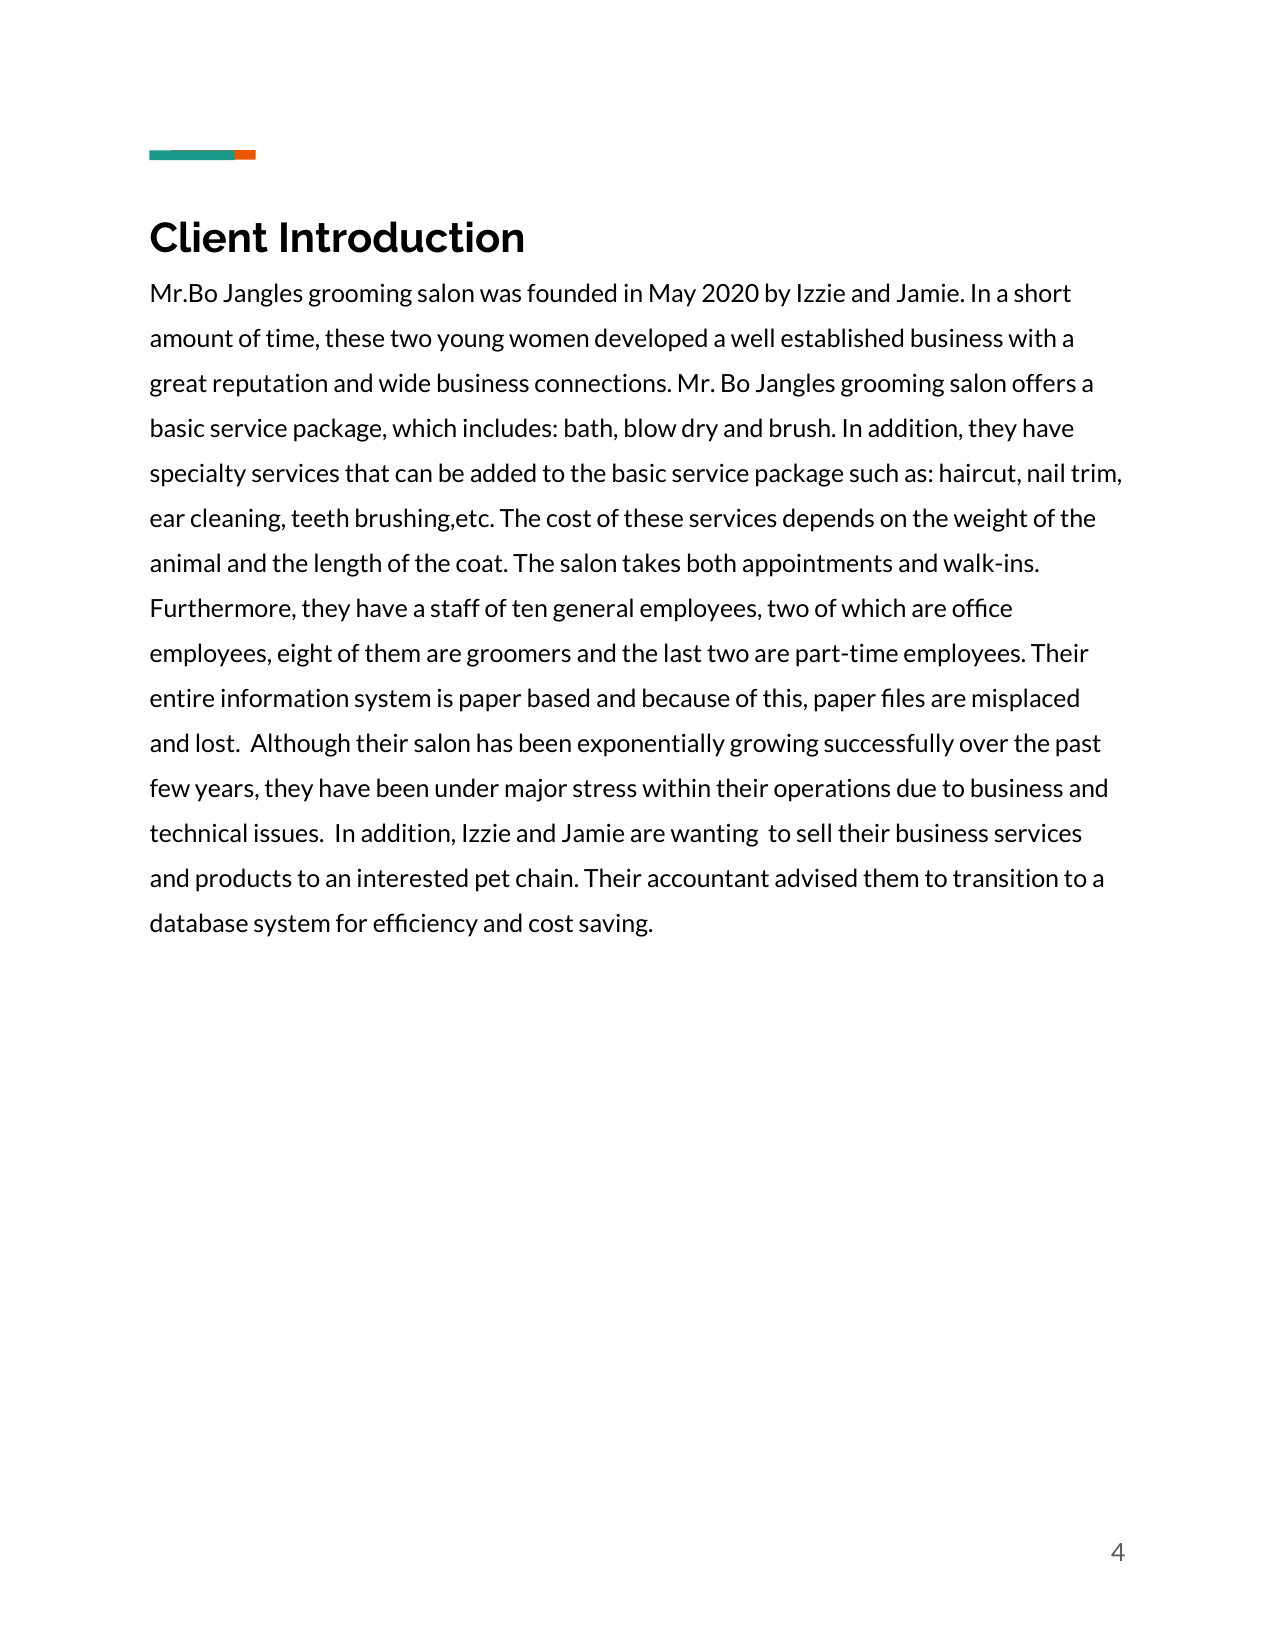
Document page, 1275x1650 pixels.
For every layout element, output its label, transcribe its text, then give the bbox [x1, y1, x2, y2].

subtitle Client Introduction [149, 214, 1125, 263]
text Mr.Bo Jangles grooming salon was founded in May 2020 by Izzie and Jamie. In a short amount of time, these two young women developed a well established business with a great reputation and wide business connections. Mr. Bo Jangles grooming salon offers a basic service package, which includes: bath, blow dry and brush. In addition, they have specialty services that can be added to the basic service package such as: haircut, nail trim, ear cleaning, teeth brushing,etc. The cost of these services depends on the weight of the animal and the length of the coat. The salon takes both appointments and walk-ins. Furthermore, they have a staff of ten general employees, two of which are office employees, eight of them are groomers and the last two are part-time employees. Their entire information system is paper based and because of this, paper files are misplaced and lost. Although their salon has been exponentially growing successfully over the past few years, they have been under major stress within their operations due to business and technical issues. In addition, Izzie and Jamie are wanting to sell their business services and products to an interested pet chain. Their accountant advised them to transition to a database system for efficiency and cost saving. [149, 277, 1125, 937]
